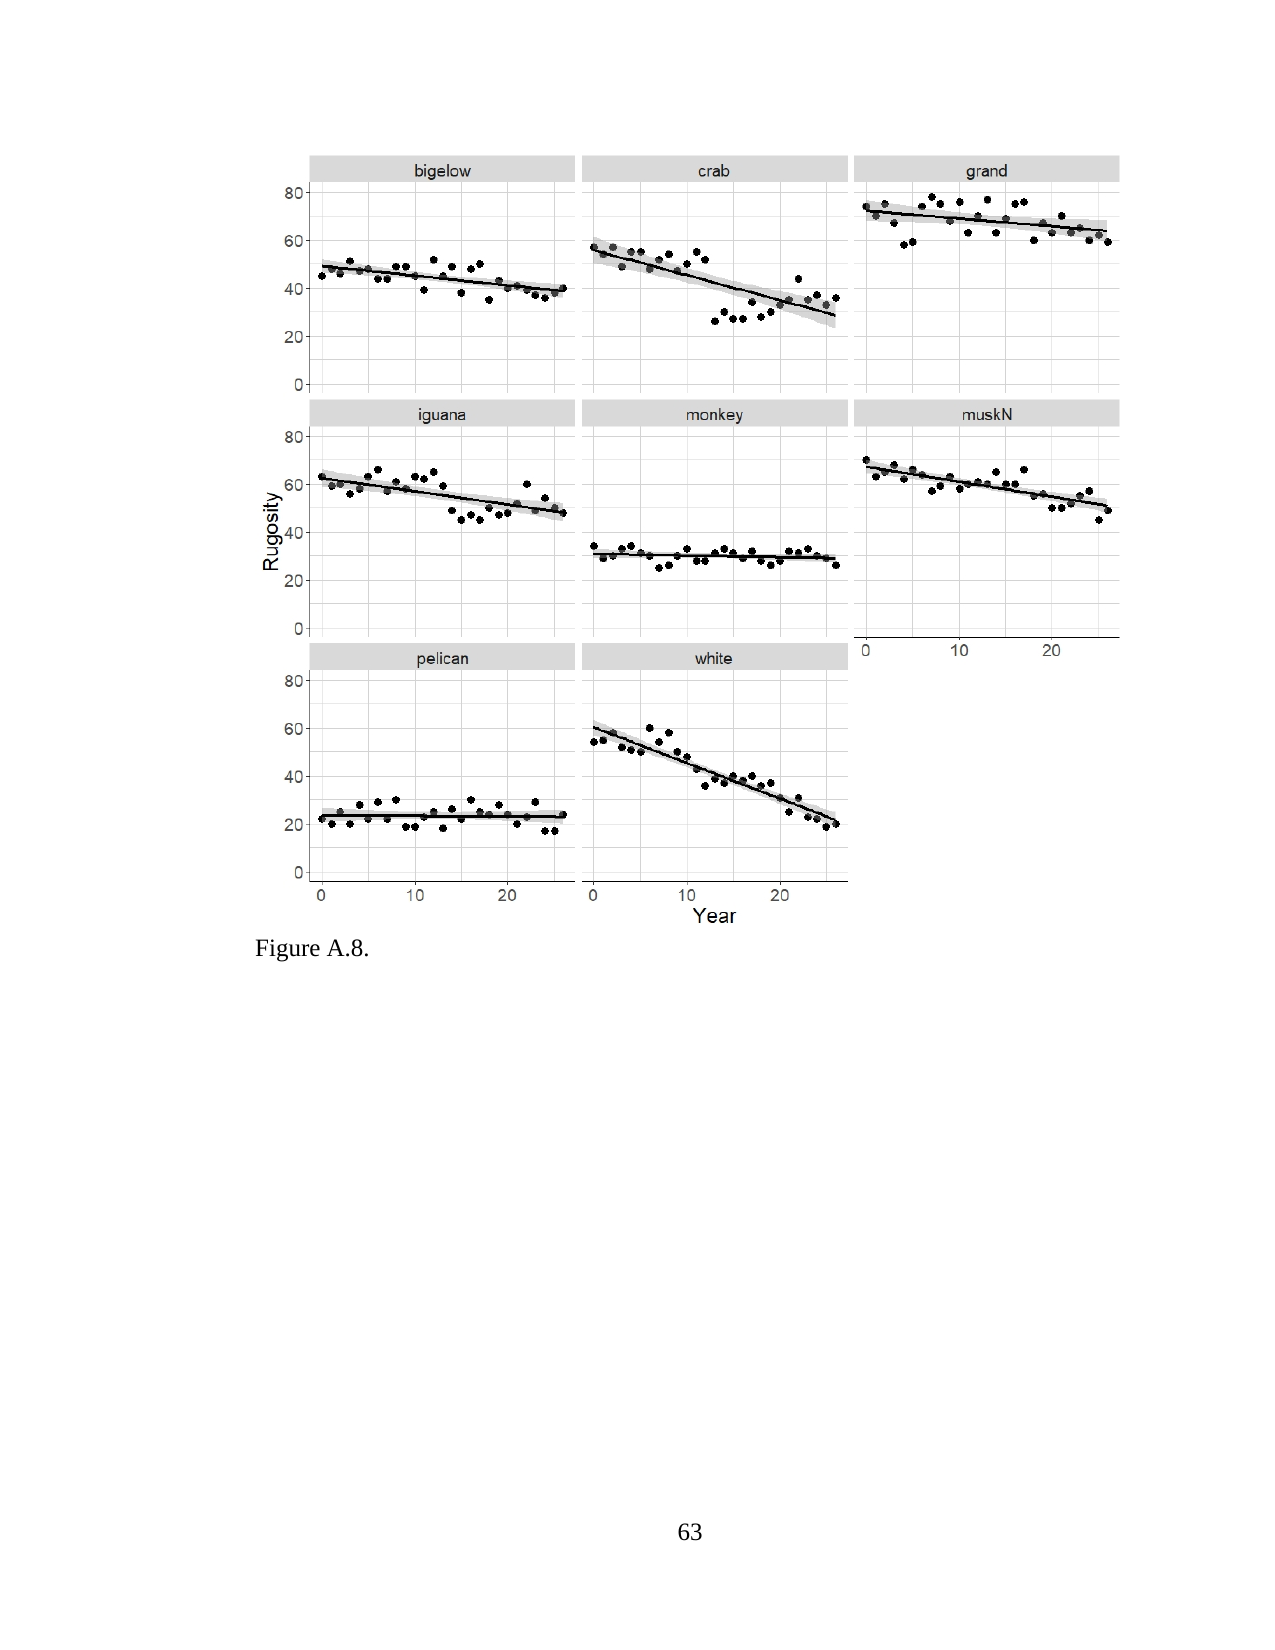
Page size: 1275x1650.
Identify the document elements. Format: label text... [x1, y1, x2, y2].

picture [255, 150, 1125, 933]
text Figure A.8. [255, 933, 1125, 962]
